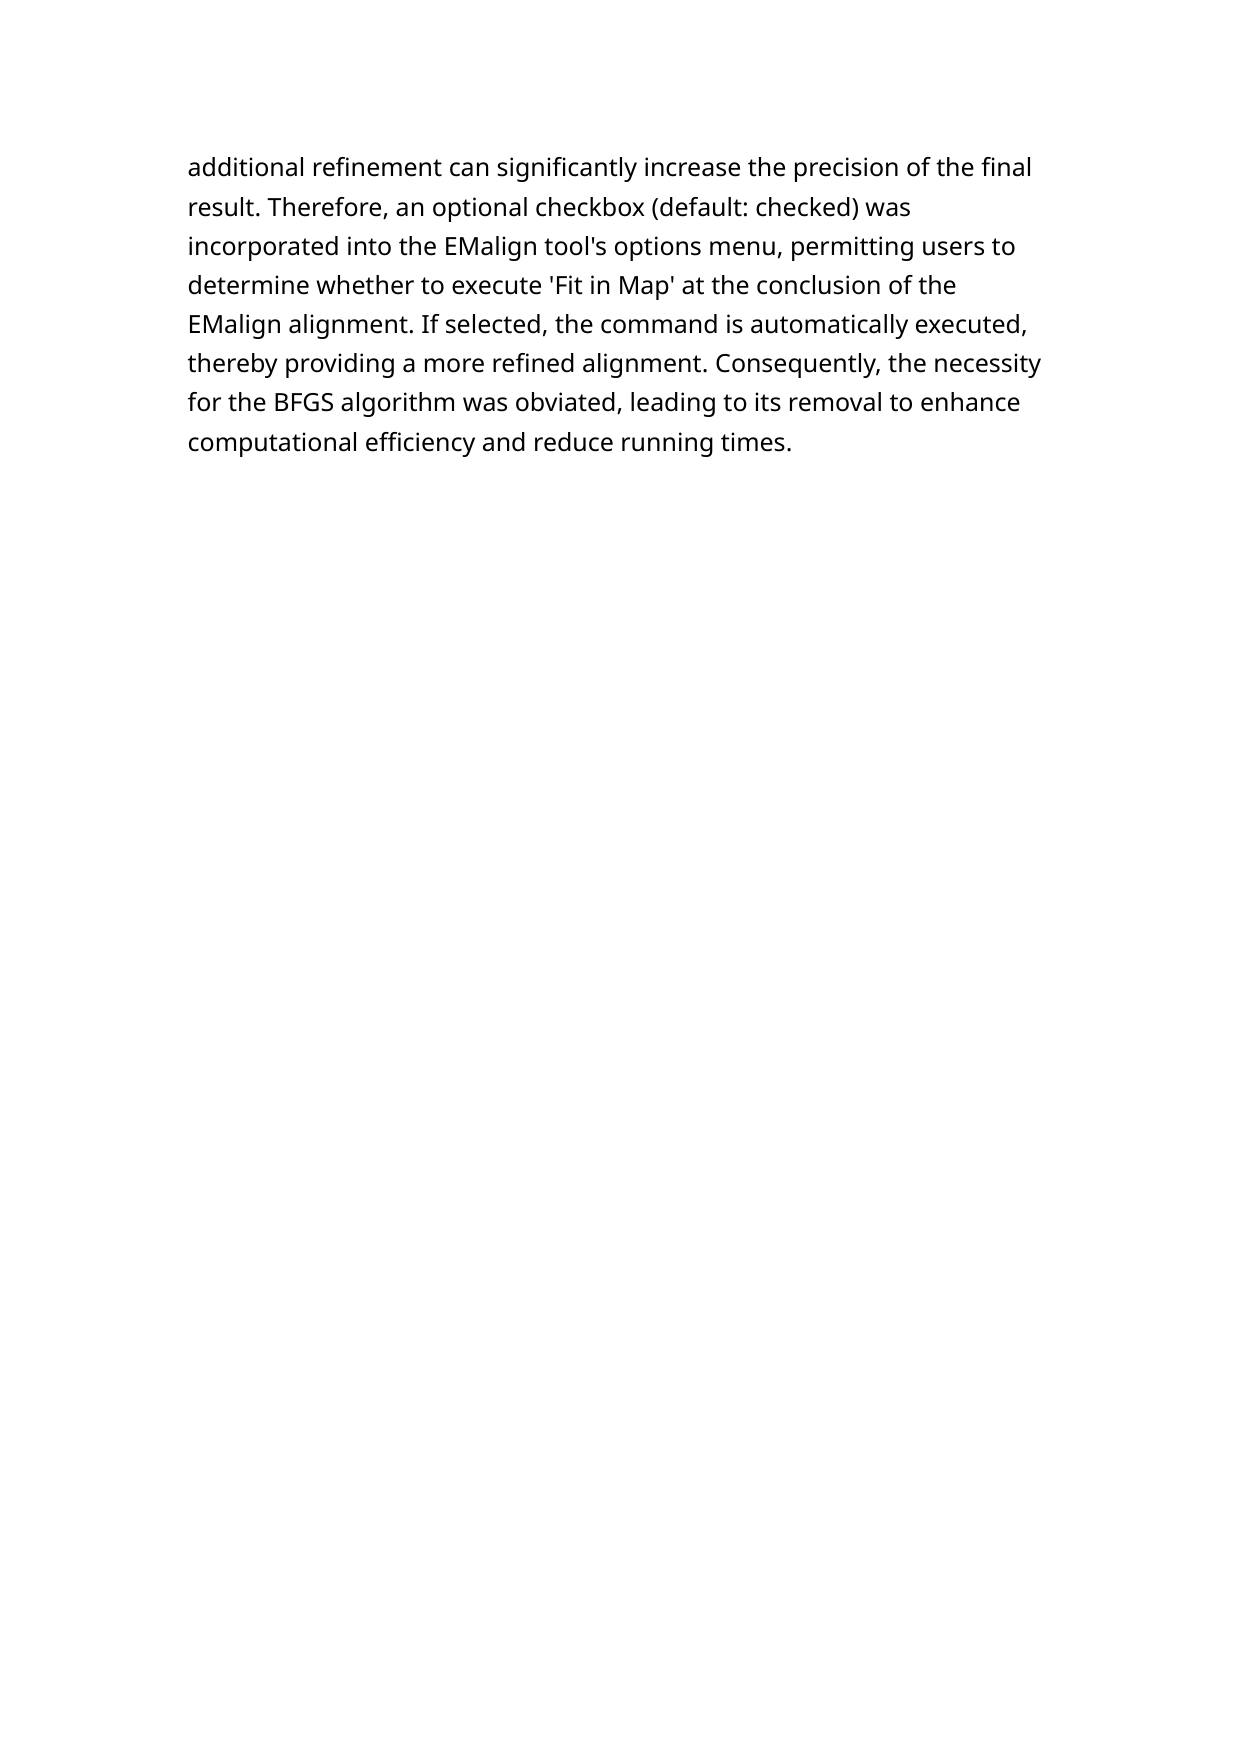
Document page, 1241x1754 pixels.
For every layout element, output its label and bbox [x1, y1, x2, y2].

text [187, 150, 1053, 458]
